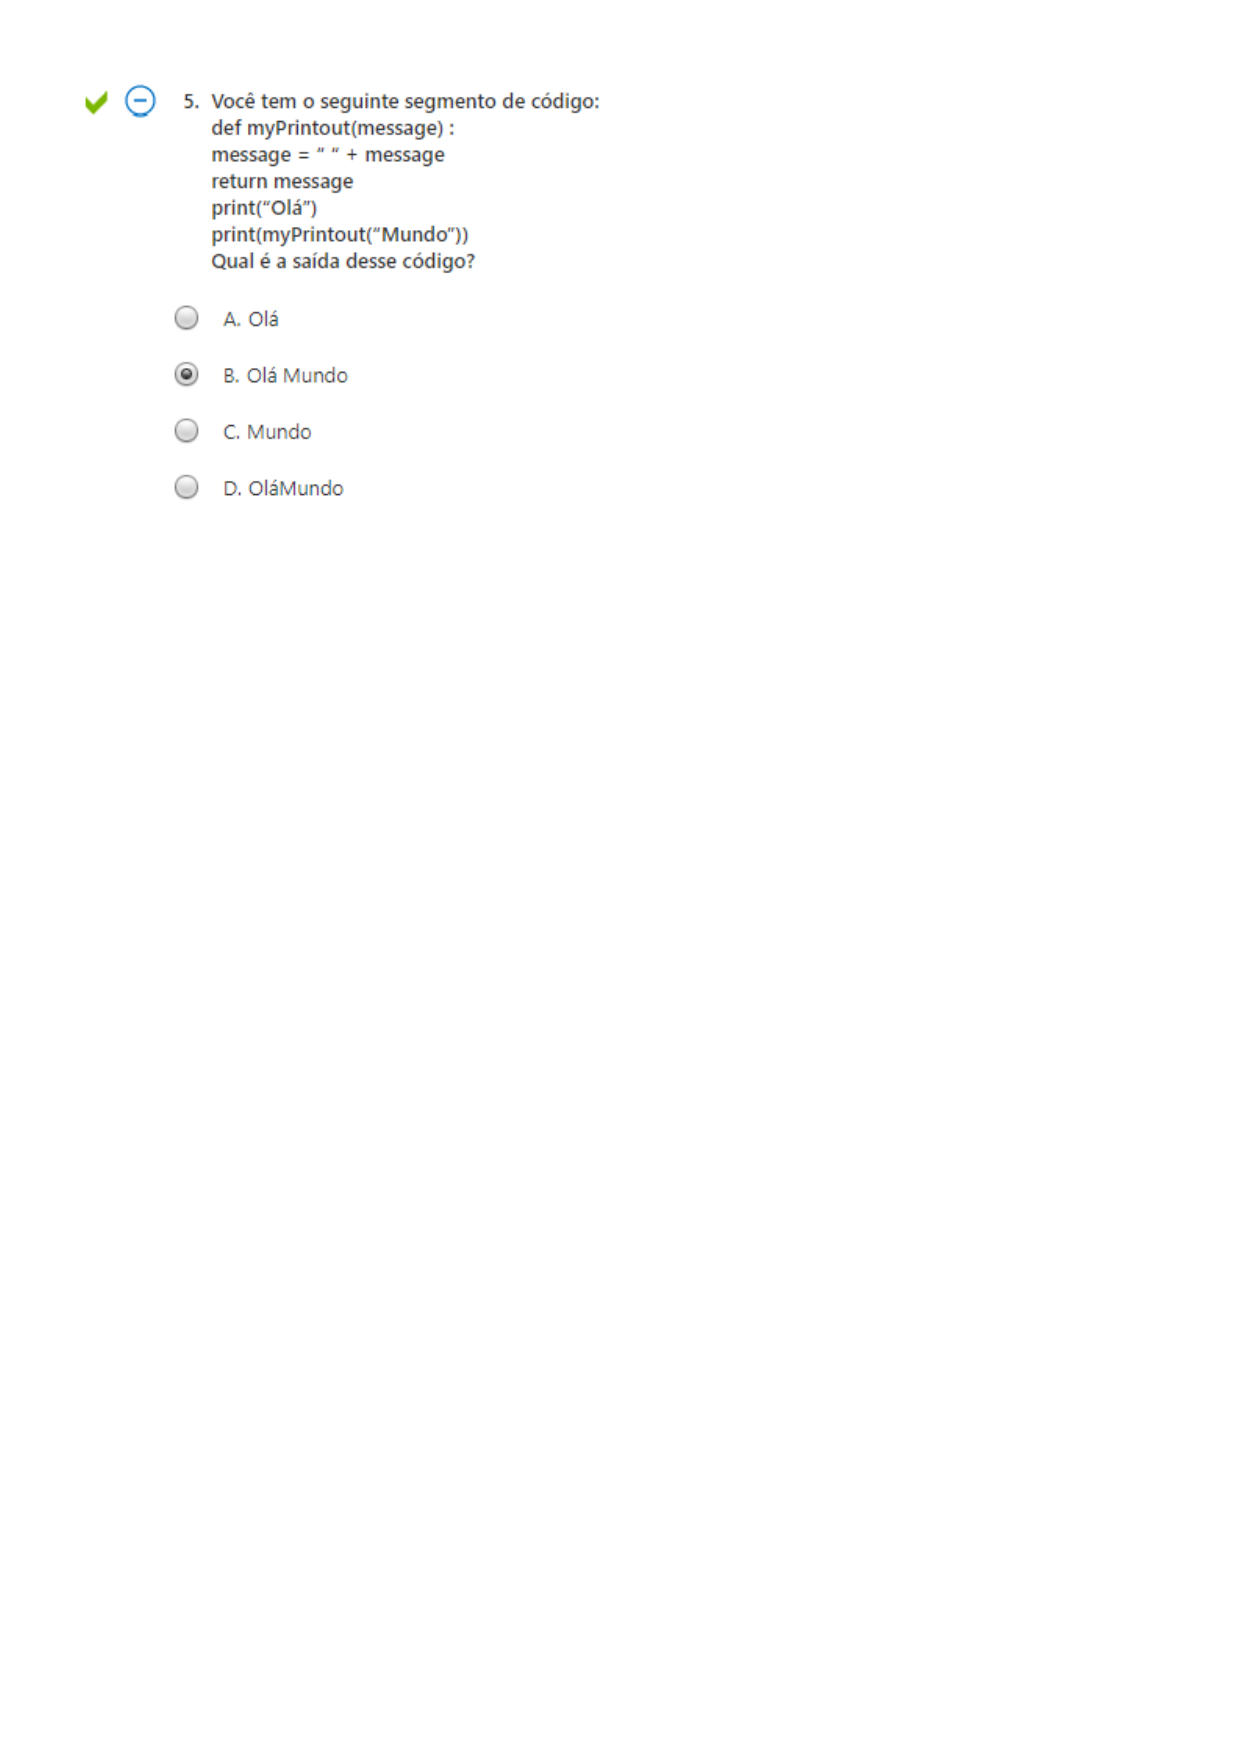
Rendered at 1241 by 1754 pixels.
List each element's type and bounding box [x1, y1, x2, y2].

picture [75, 75, 927, 516]
